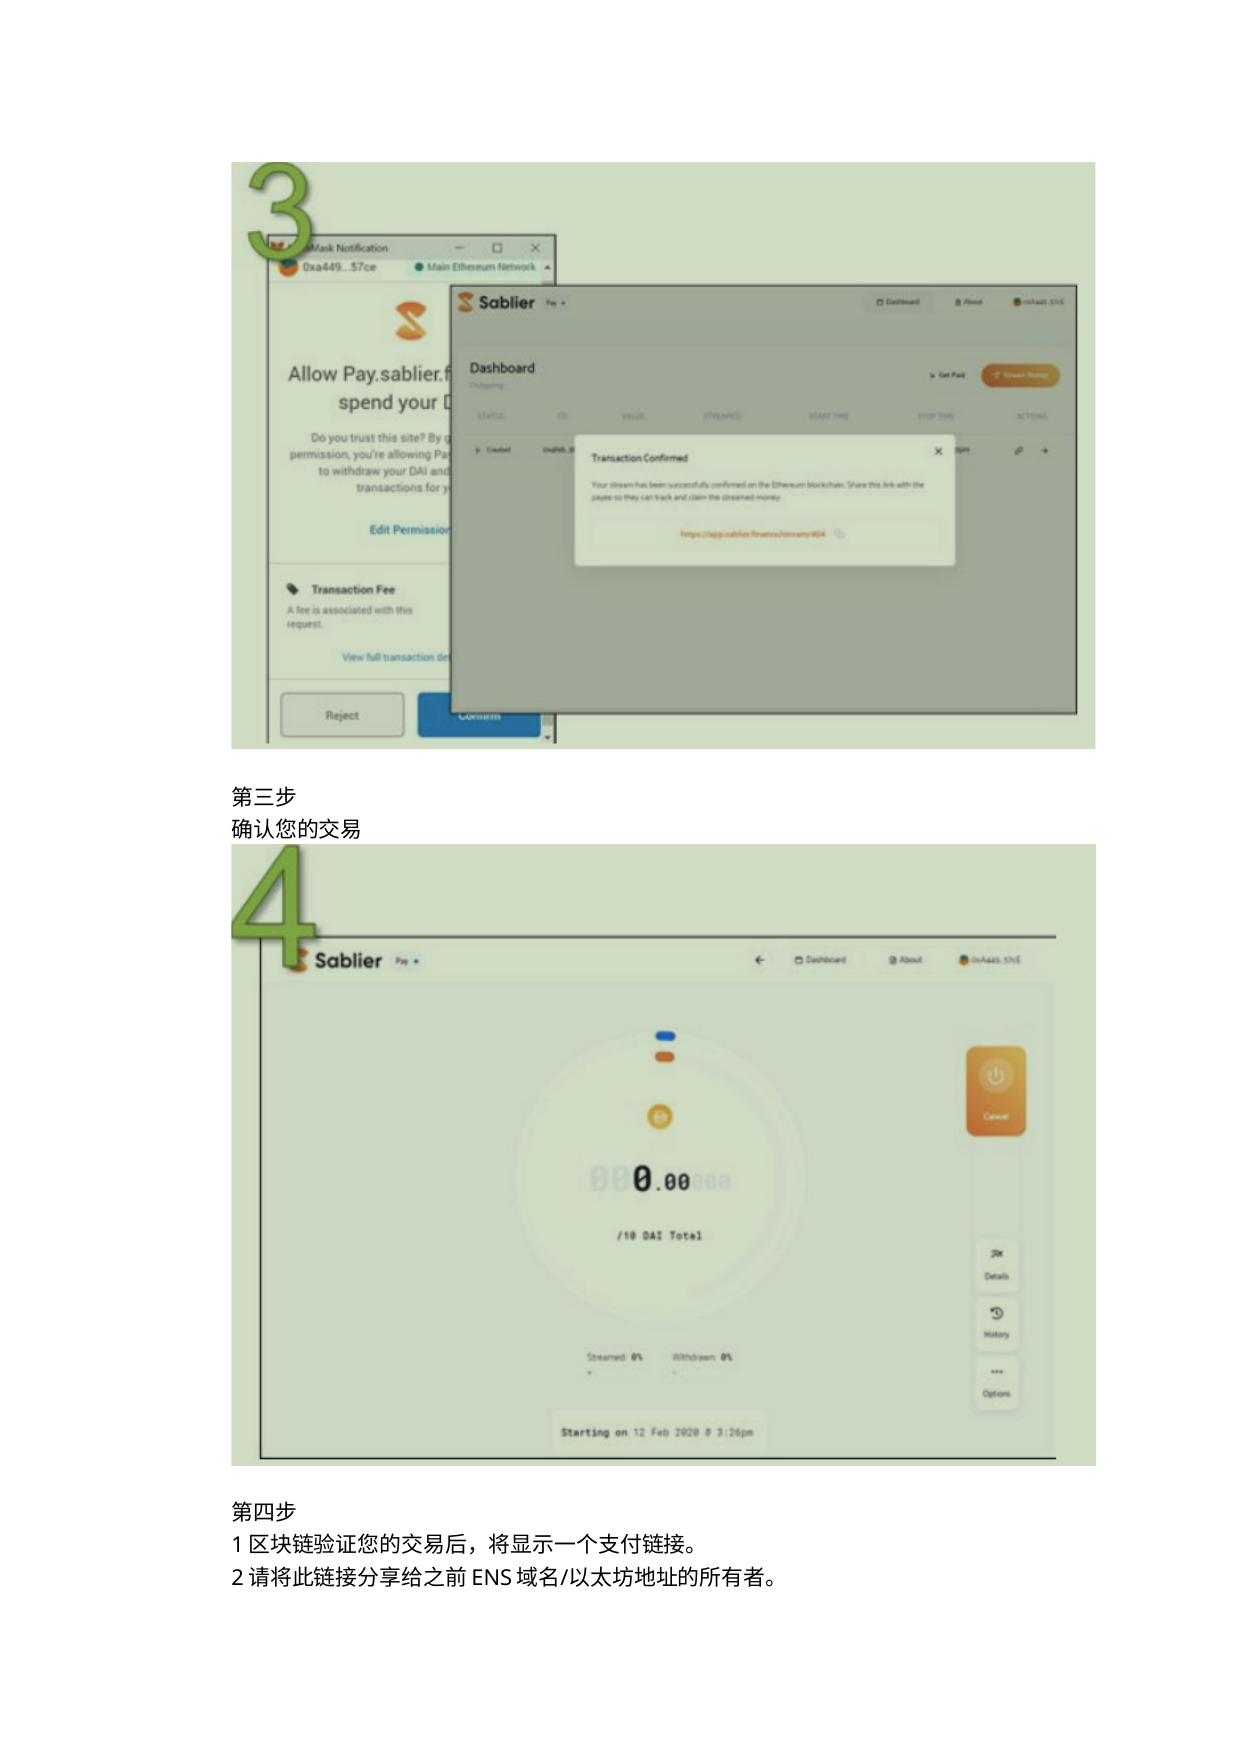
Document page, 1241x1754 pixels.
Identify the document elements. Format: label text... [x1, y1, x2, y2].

text 第三步 [187, 779, 1053, 812]
text 2请将此链接分享给之前ENS域名/以太坊地址的所有者。 [187, 1559, 1053, 1592]
text 第四步 [187, 1494, 1053, 1527]
text 确认您的交易 [187, 812, 1053, 844]
picture [231, 162, 1096, 749]
text 1区块链验证您的交易后，将显示一个支付链接。 [187, 1527, 1053, 1559]
picture [231, 844, 1097, 1466]
